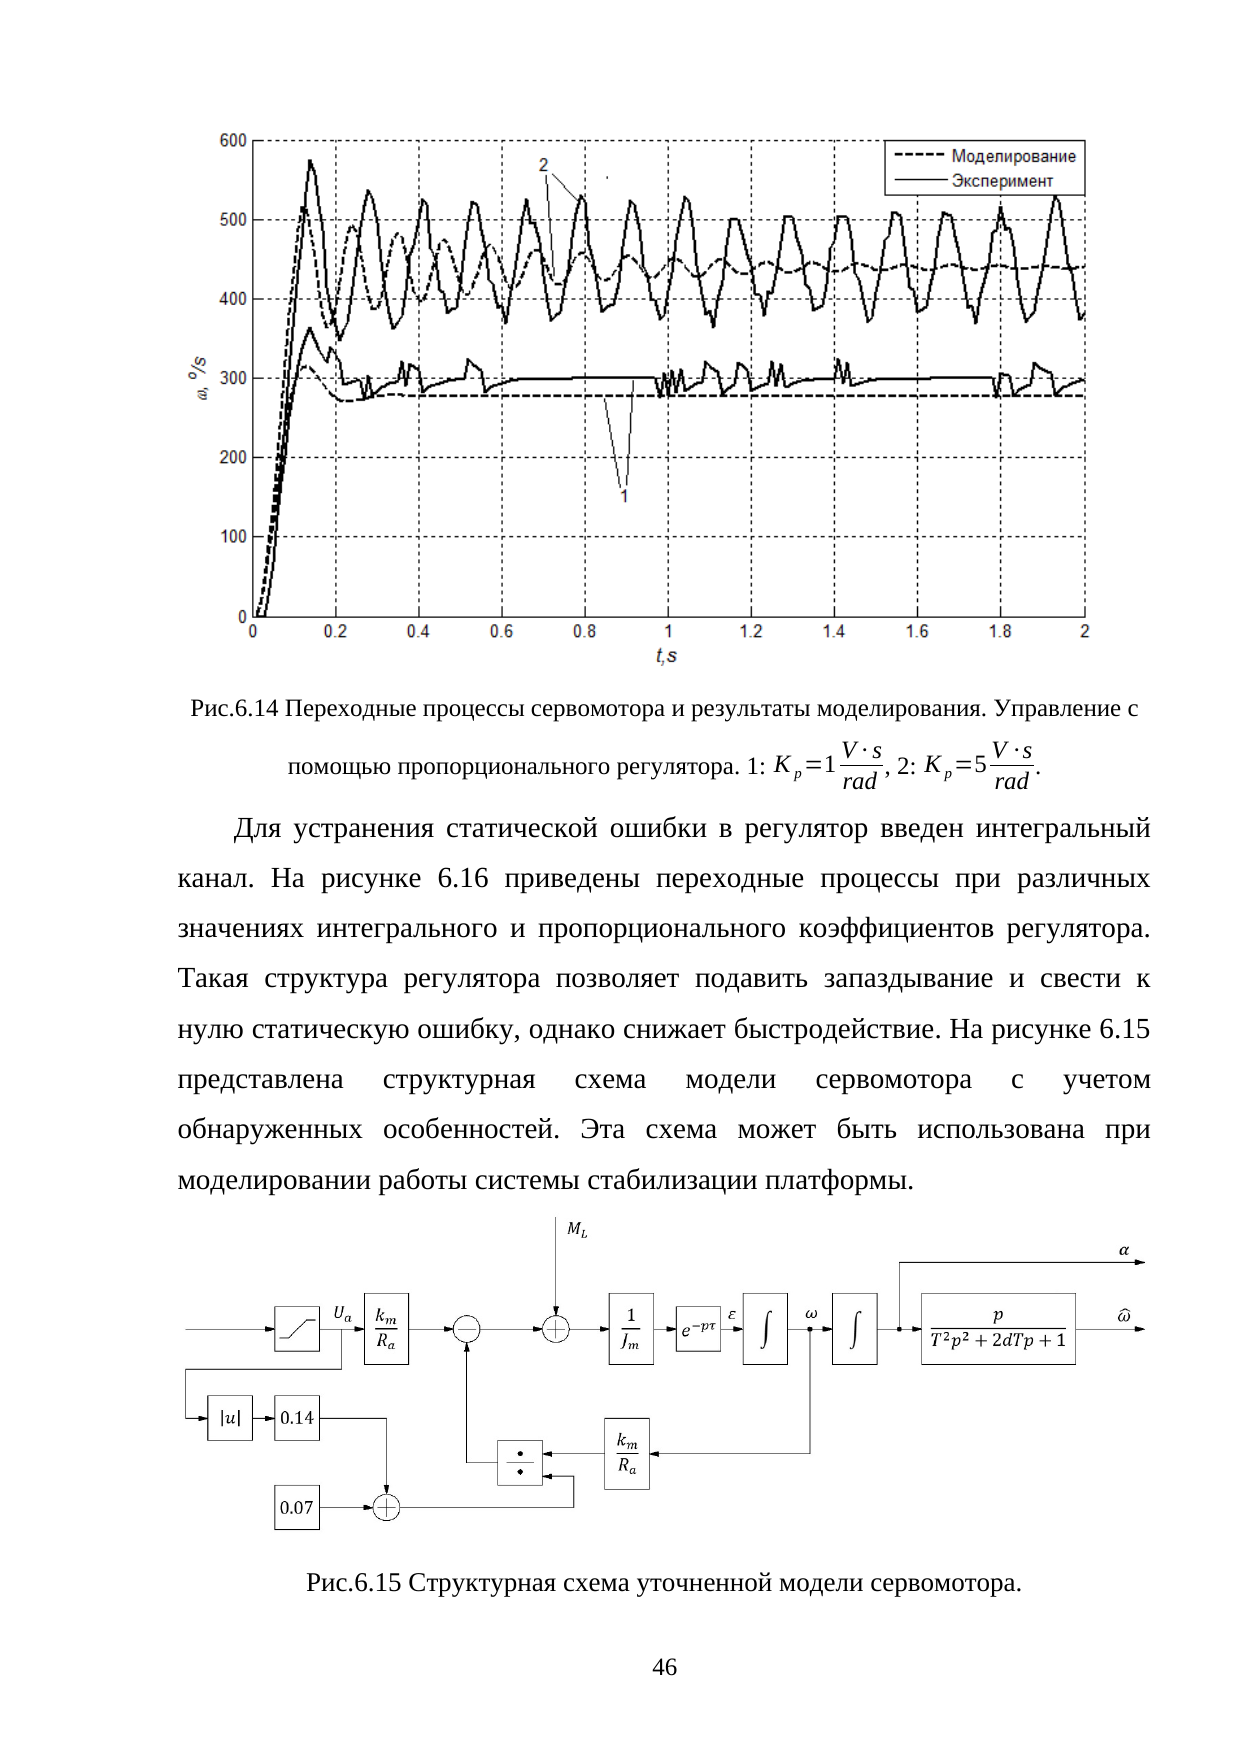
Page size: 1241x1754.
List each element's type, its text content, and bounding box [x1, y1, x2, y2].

text Рис.6.15 Структурная схема уточненной модели сервомотора. [177, 1566, 1152, 1598]
picture [177, 1212, 1152, 1552]
text Рис.6.14 Переходные процессы сервомотора и результаты моделирования. Управление с помощью пропорционального регулятора. 1: , 2: . [177, 693, 1152, 795]
picture [177, 118, 1152, 679]
text Для устранения статической ошибки в регулятор введен интегральный канал. На рисунке 6.16 приведены переходные процессы при различных значениях интегрального и пропорционального коэффициентов регулятора. Такая структура регулятора позволяет подавить запаздывание и свести к нулю статическую ошибку, однако снижает быстродействие. На рисунке 6.15 представлена структурная схема модели сервомотора с учетом обнаруженных особенностей. Эта схема может быть использована при моделировании работы системы стабилизации платформы. [177, 810, 1152, 1195]
